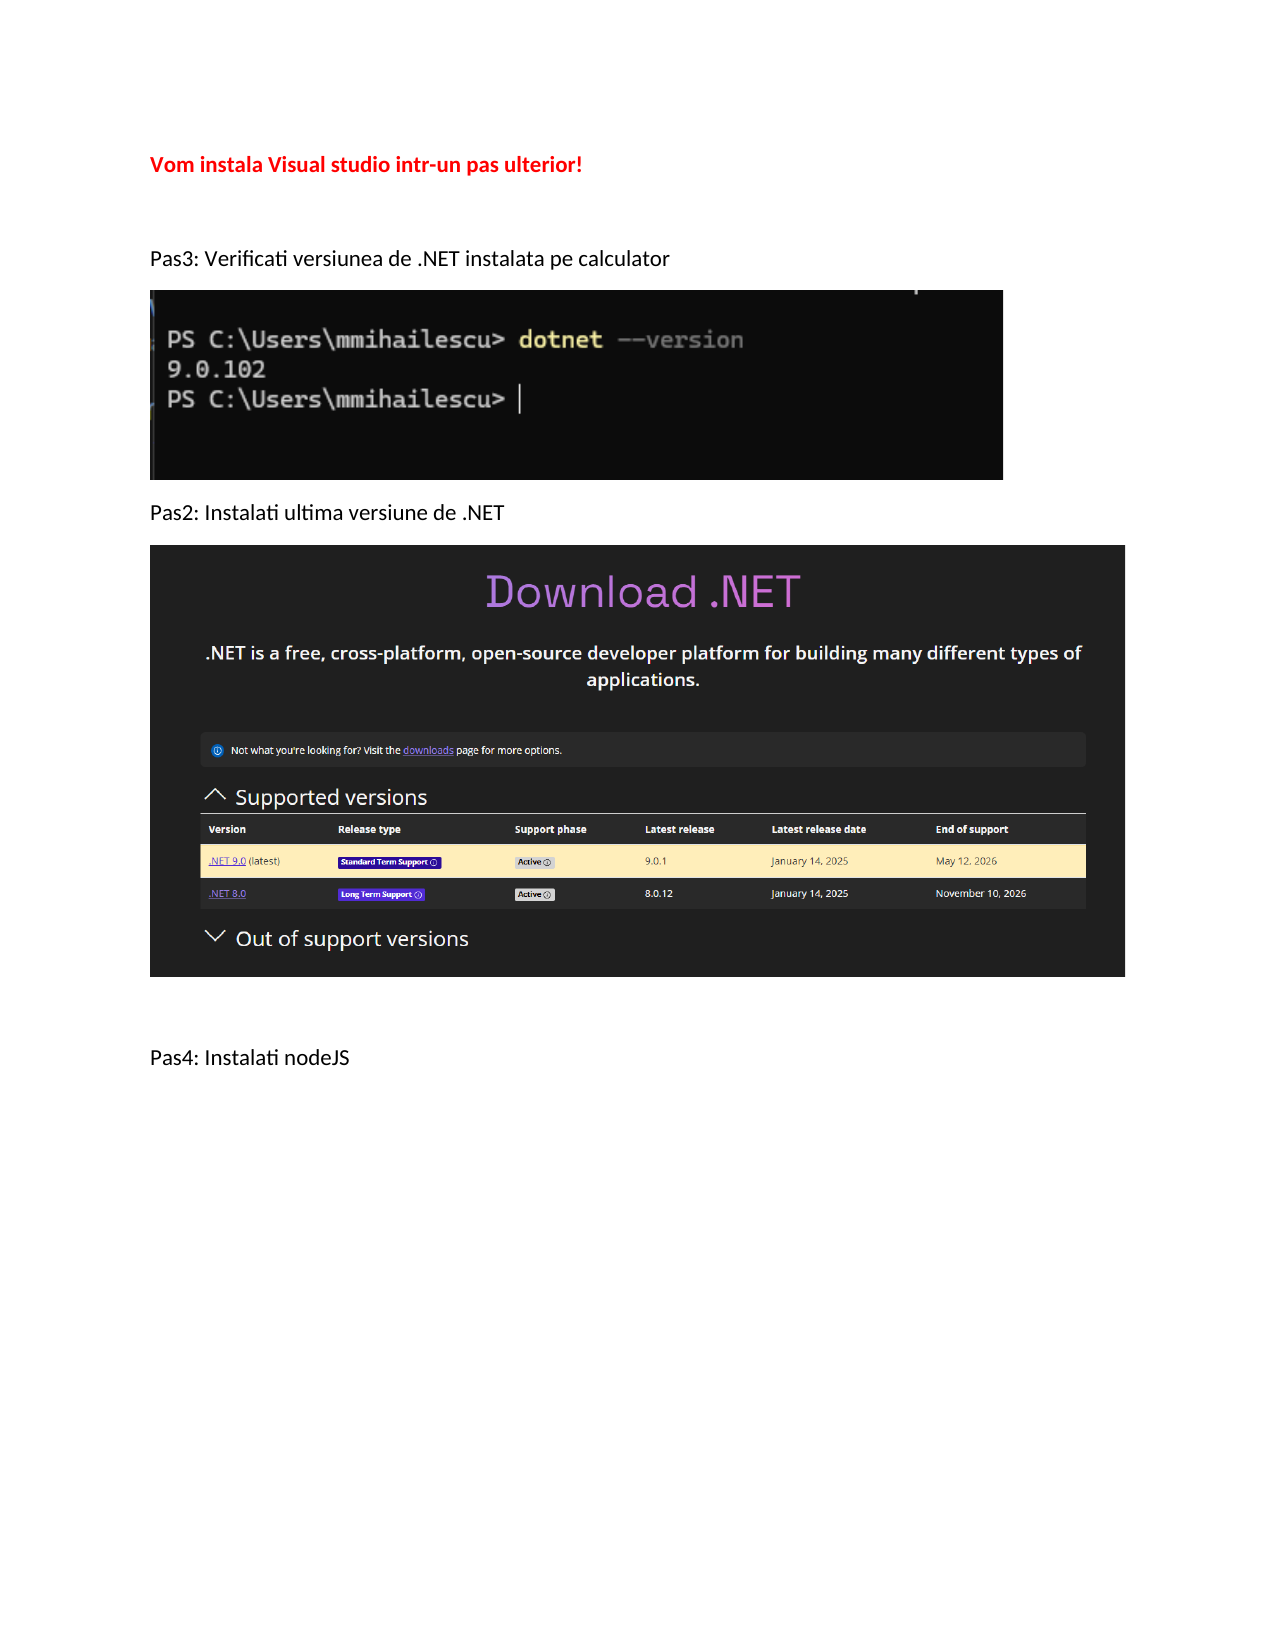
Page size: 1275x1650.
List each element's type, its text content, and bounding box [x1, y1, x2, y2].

picture [150, 290, 1004, 480]
text Pas4: Instalati nodeJS [150, 1043, 1125, 1071]
picture [150, 545, 1125, 977]
text Pas2: Instalati ultima versiune de .NET [150, 498, 1125, 527]
text Pas3: Verificati versiunea de .NET instalata pe calculator [150, 244, 1125, 272]
text Vom instala Visual studio intr-un pas ulterior! [150, 150, 1125, 178]
